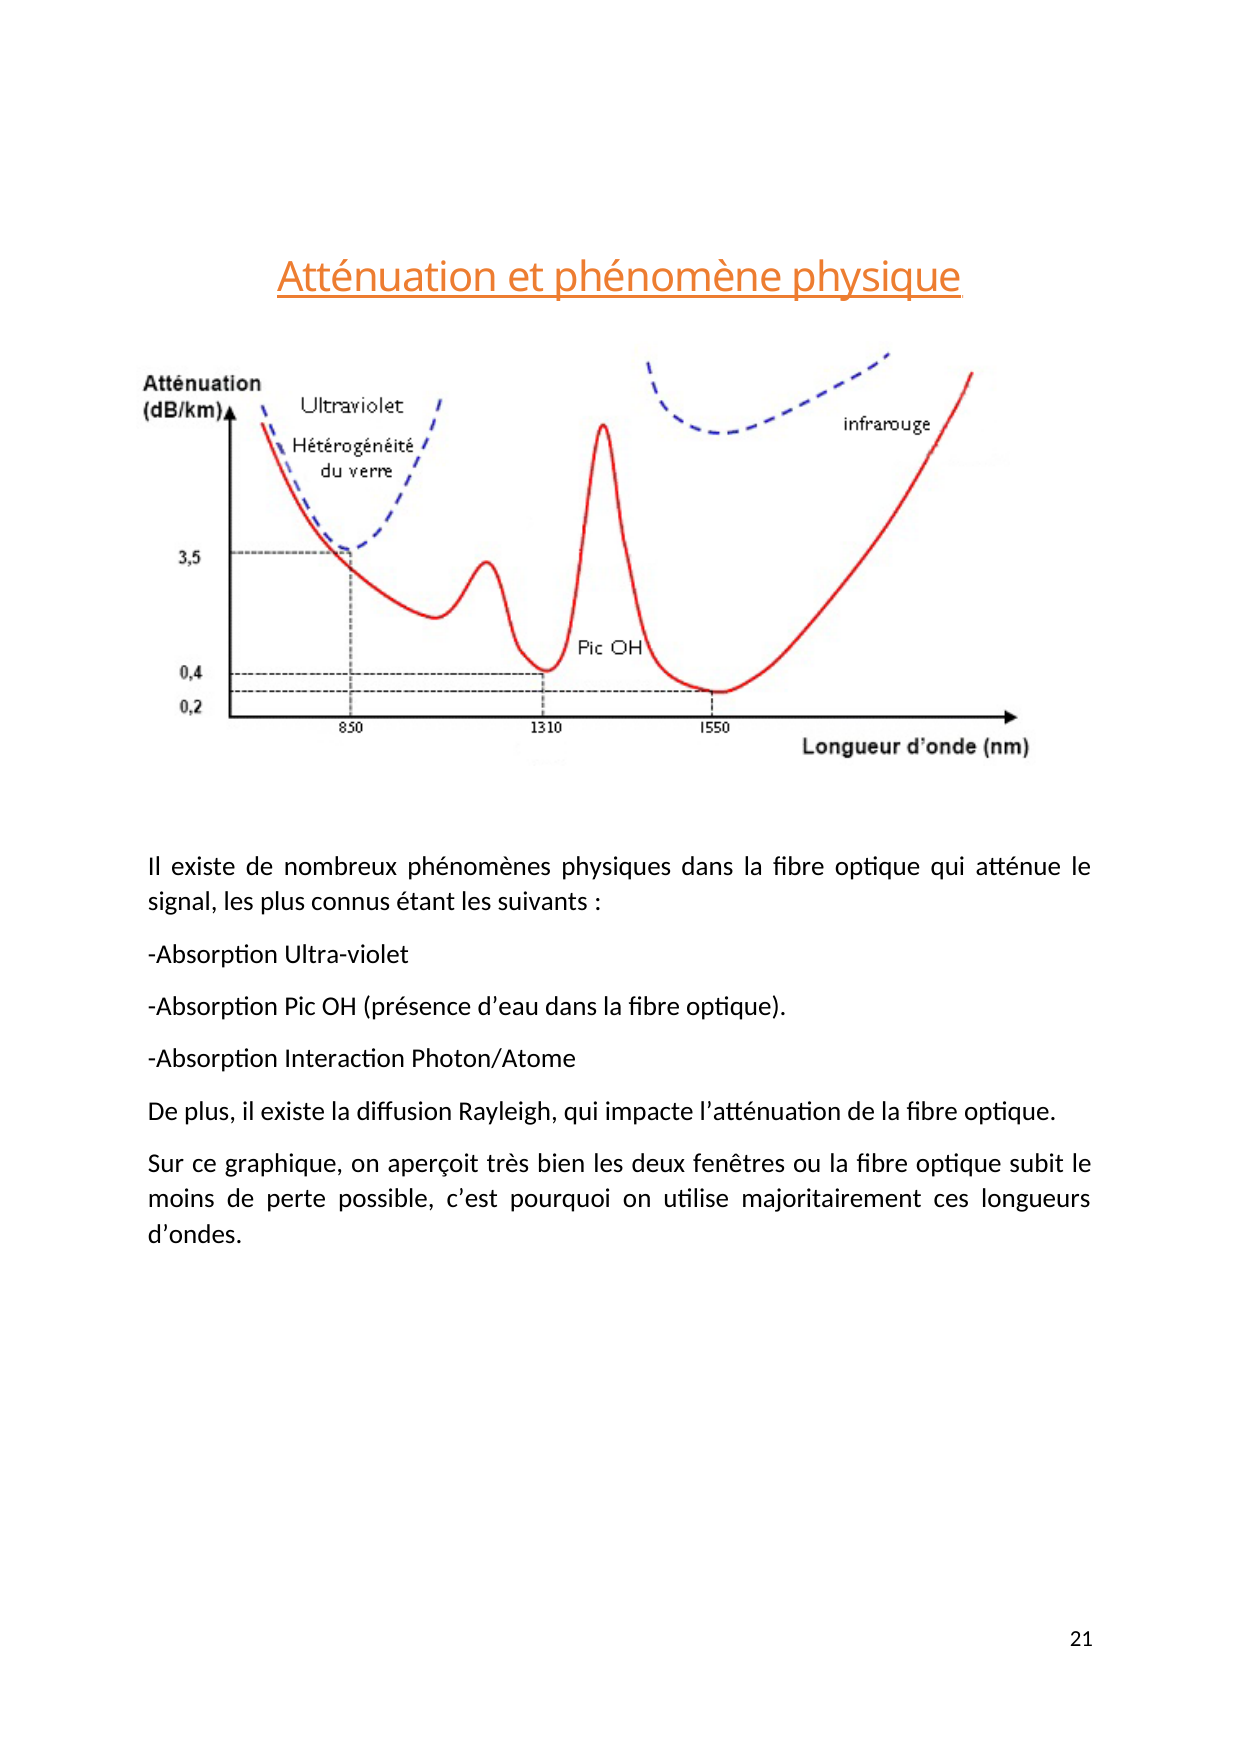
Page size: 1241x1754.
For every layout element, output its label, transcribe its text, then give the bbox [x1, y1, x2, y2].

text -Absorption Pic OH (présence d’eau dans la fibre optique). [148, 989, 1093, 1022]
text -Absorption Interaction Photon/Atome [148, 1041, 1093, 1074]
title Atténuation et phénomène physique [148, 247, 1093, 303]
picture [136, 341, 1093, 766]
text -Absorption Ultra-violet [148, 937, 1093, 970]
text De plus, il existe la diffusion Rayleigh, qui impacte l’atténuation de la fibre optique. [148, 1094, 1093, 1127]
text Il existe de nombreux phénomènes physiques dans la fibre optique qui atténue le signal, les plus connus étant les suivants : [148, 849, 1093, 918]
text Sur ce graphique, on aperçoit très bien les deux fenêtres ou la fibre optique subit le moins de perte possible, c’est pourquoi on utilise majoritairement ces longueurs d’ondes. [148, 1146, 1093, 1250]
